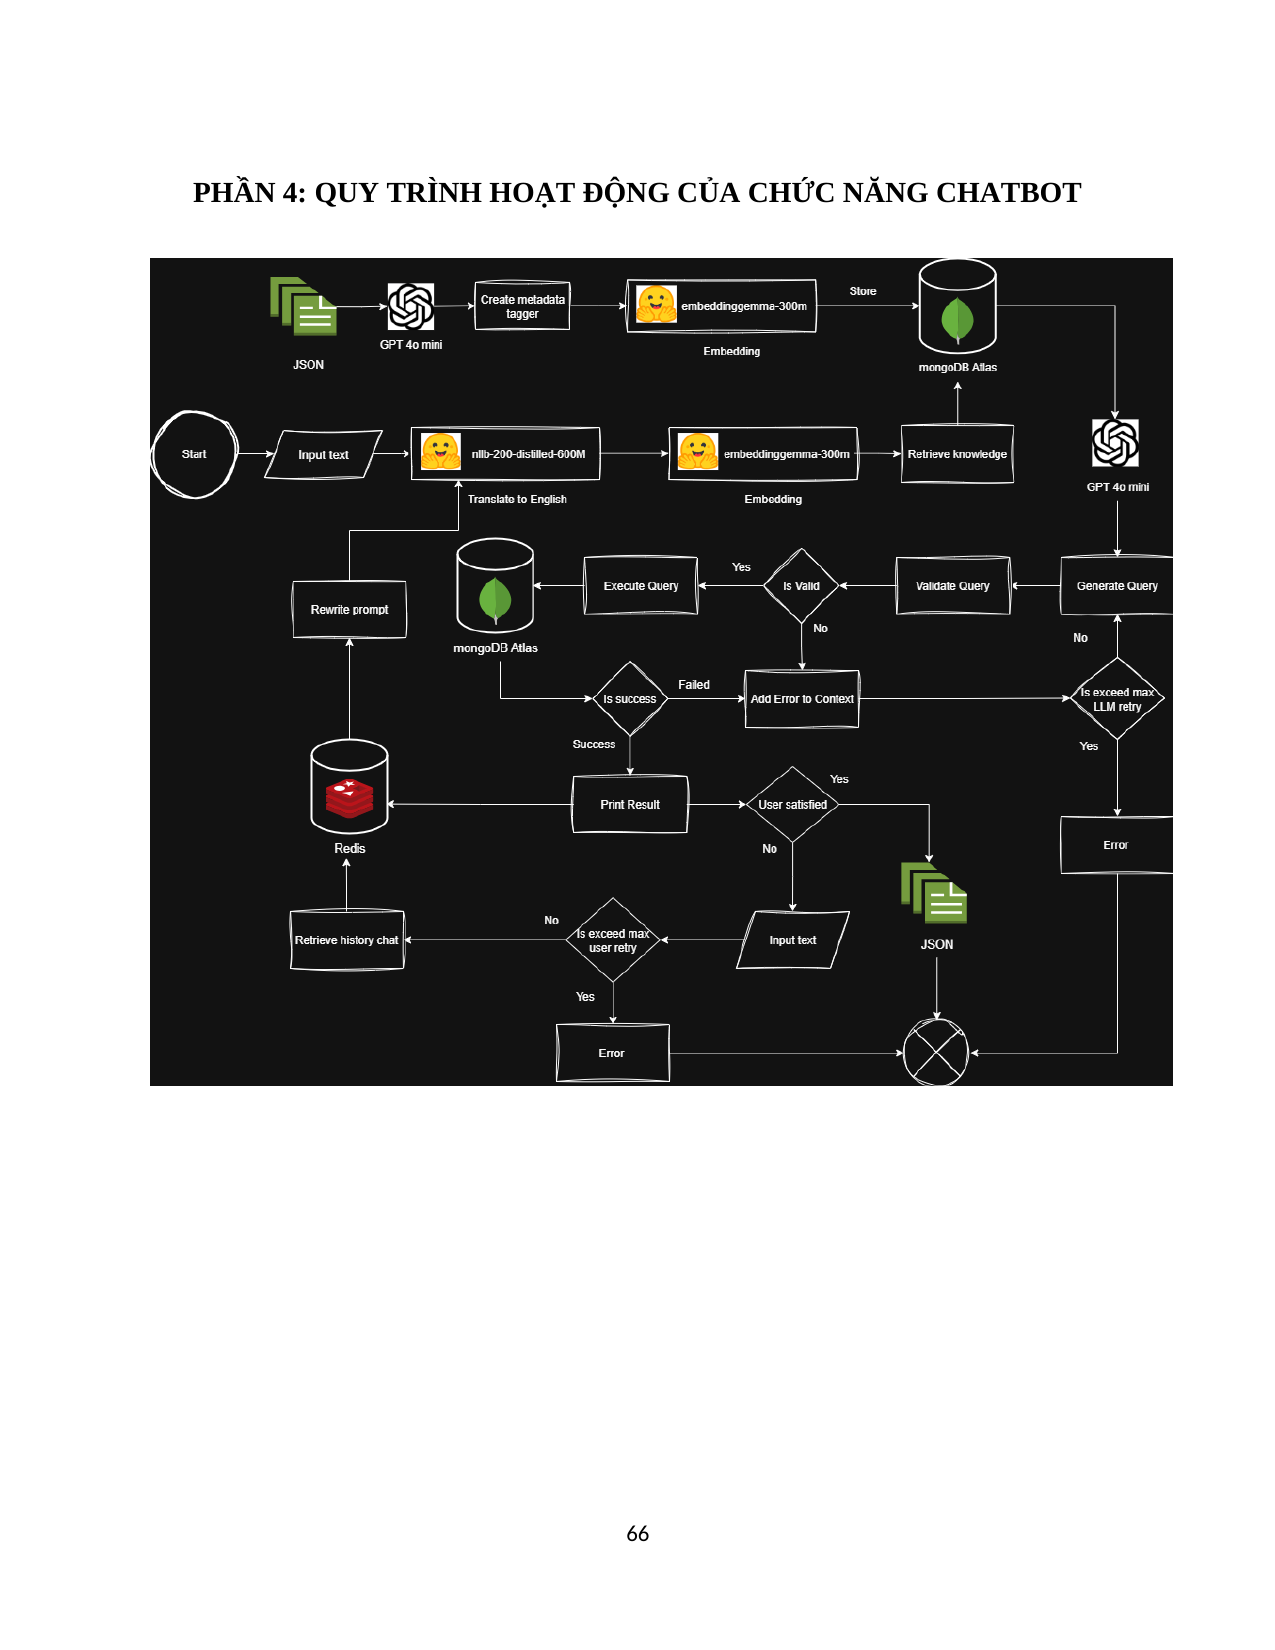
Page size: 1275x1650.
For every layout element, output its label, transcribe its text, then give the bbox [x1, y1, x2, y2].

subtitle PHẦN 4: QUY TRÌNH HOẠT ĐỘNG CỦA CHỨC NĂNG CHATBOT [150, 175, 1125, 208]
picture [150, 258, 1173, 1086]
